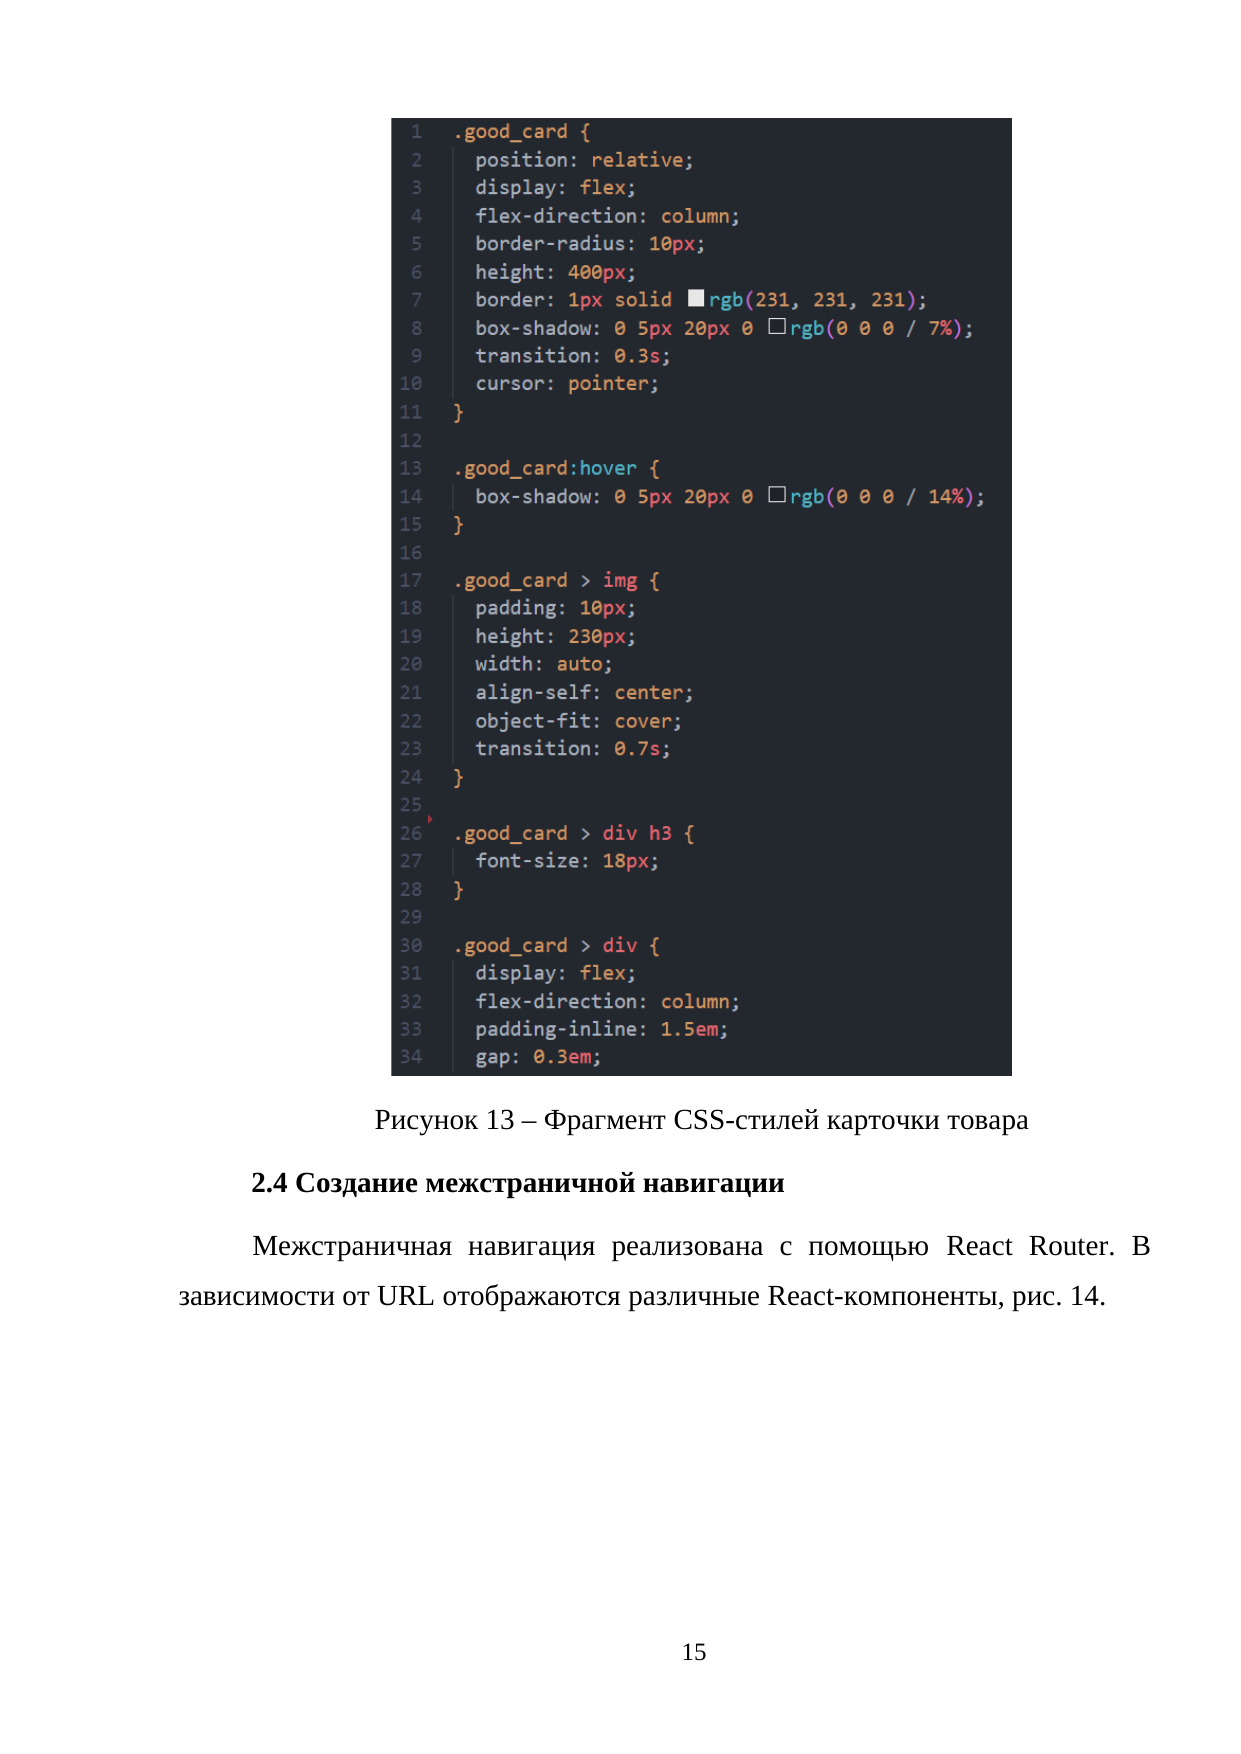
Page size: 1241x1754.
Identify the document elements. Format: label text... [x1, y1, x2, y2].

text Рисунок 13 – Фрагмент CSS-стилей карточки товара [178, 1102, 1151, 1136]
subtitle 2.4 Создание межстраничной навигации [177, 1165, 1152, 1198]
text Межстраничная навигация реализована с помощью React Router. В зависимости от URL отображаются различные React-компоненты, рис. 14. [178, 1228, 1151, 1312]
picture [391, 118, 1012, 1076]
